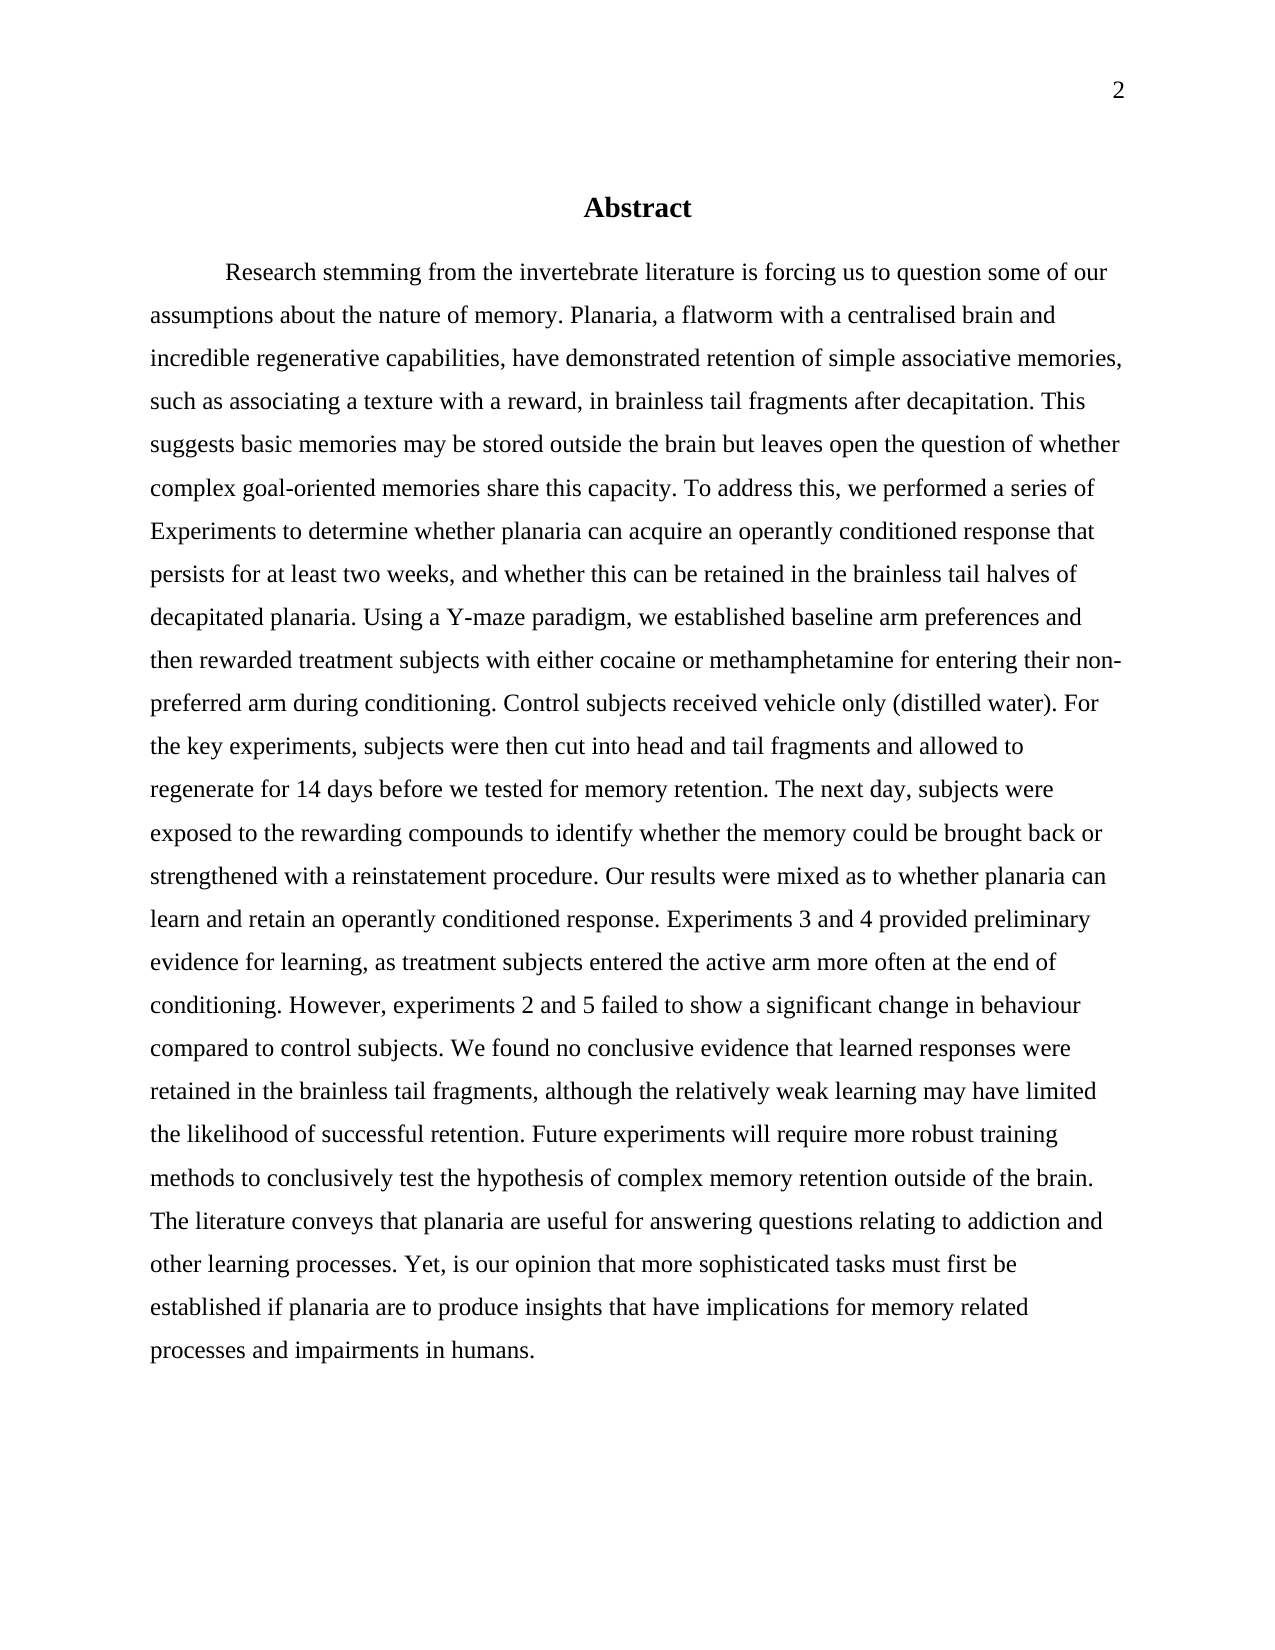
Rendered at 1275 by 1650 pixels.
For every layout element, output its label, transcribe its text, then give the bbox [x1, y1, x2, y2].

text Research stemming from the invertebrate literature is forcing us to question some of our assumptions about the nature of memory. Planaria, a flatworm with a centralised brain and incredible regenerative capabilities, have demonstrated retention of simple associative memories, such as associating a texture with a reward, in brainless tail fragments after decapitation. This suggests basic memories may be stored outside the brain but leaves open the question of whether complex goal-oriented memories share this capacity. To address this, we performed a series of Experiments to determine whether planaria can acquire an operantly conditioned response that persists for at least two weeks, and whether this can be retained in the brainless tail halves of decapitated planaria. Using a Y-maze paradigm, we established baseline arm preferences and then rewarded treatment subjects with either cocaine or methamphetamine for entering their non-preferred arm during conditioning. Control subjects received vehicle only (distilled water). For the key experiments, subjects were then cut into head and tail fragments and allowed to regenerate for 14 days before we tested for memory retention. The next day, subjects were exposed to the rewarding compounds to identify whether the memory could be brought back or strengthened with a reinstatement procedure. Our results were mixed as to whether planaria can learn and retain an operantly conditioned response. Experiments 3 and 4 provided preliminary evidence for learning, as treatment subjects entered the active arm more often at the end of conditioning. However, experiments 2 and 5 failed to show a significant change in behaviour compared to control subjects. We found no conclusive evidence that learned responses were retained in the brainless tail fragments, although the relatively weak learning may have limited the likelihood of successful retention. Future experiments will require more robust training methods to conclusively test the hypothesis of complex memory retention outside of the brain. The literature conveys that planaria are useful for answering questions relating to addiction and other learning processes. Yet, is our opinion that more sophisticated tasks must first be established if planaria are to produce insights that have implications for memory related processes and impairments in humans. [150, 257, 1125, 1364]
subtitle Abstract [150, 190, 1125, 223]
